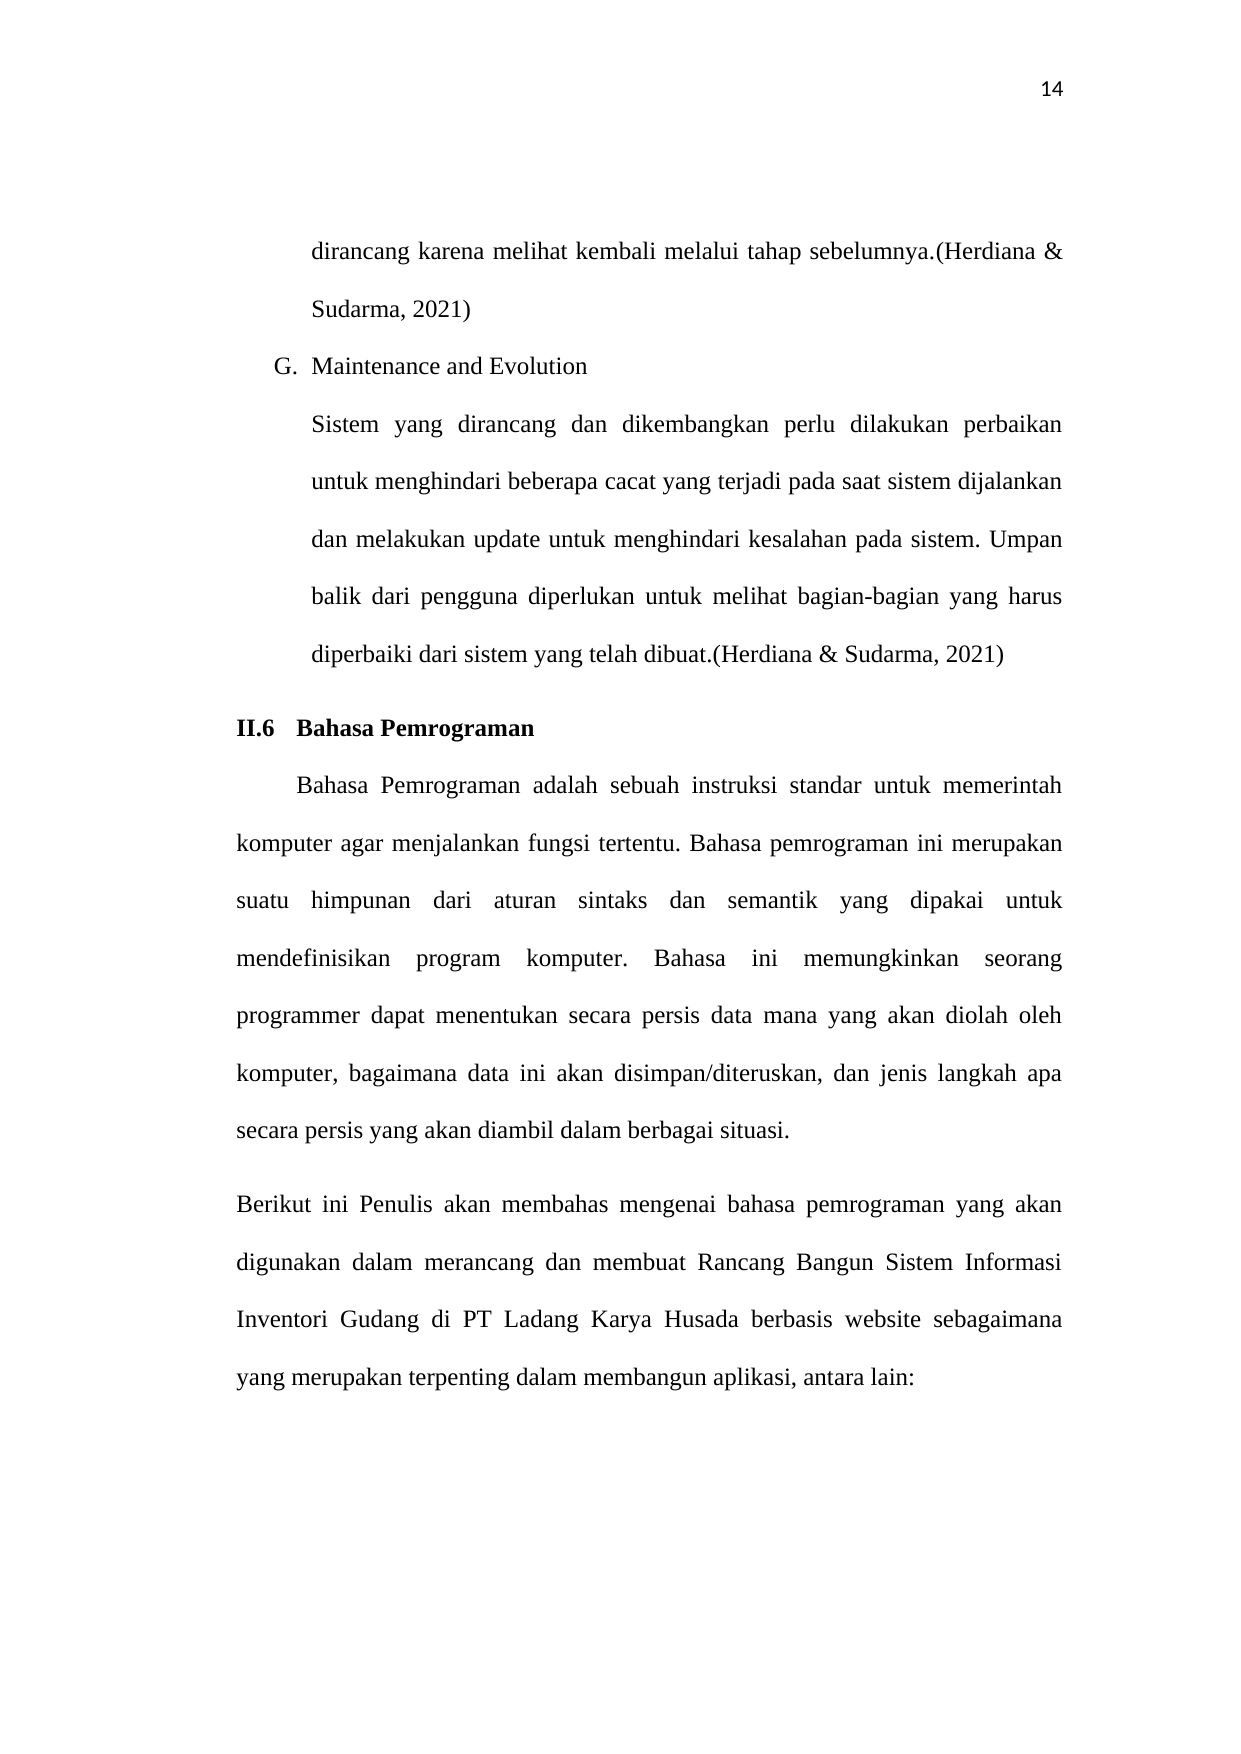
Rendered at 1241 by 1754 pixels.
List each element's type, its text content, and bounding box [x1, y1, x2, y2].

text Bahasa Pemrograman adalah sebuah instruksi standar untuk memerintah komputer agar menjalankan fungsi tertentu. Bahasa pemrograman ini merupakan suatu himpunan dari aturan sintaks dan semantik yang dipakai untuk mendefinisikan program komputer. Bahasa ini memungkinkan seorang programmer dapat menentukan secara persis data mana yang akan diolah oleh komputer, bagaimana data ini akan disimpan/diteruskan, dan jenis langkah apa secara persis yang akan diambil dalam berbagai situasi. [236, 770, 1063, 1144]
list Maintenance and Evolution [274, 351, 1063, 380]
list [311, 236, 1063, 322]
subtitle Bahasa Pemrograman [236, 713, 1063, 742]
list Sistem yang dirancang dan dikembangkan perlu dilakukan perbaikan untuk menghindari beberapa cacat yang terjadi pada saat sistem dijalankan dan melakukan update untuk menghindari kesalahan pada sistem. Umpan balik dari pengguna diperlukan untuk melihat bagian-bagian yang harus diperbaiki dari sistem yang telah dibuat.(Herdiana & Sudarma, 2021) [311, 409, 1063, 667]
text Berikut ini Penulis akan membahas mengenai bahasa pemrograman yang akan digunakan dalam merancang dan membuat Rancang Bangun Sistem Informasi Inventori Gudang di PT Ladang Karya Husada berbasis website sebagaimana yang merupakan terpenting dalam membangun aplikasi, antara lain: [236, 1189, 1063, 1391]
